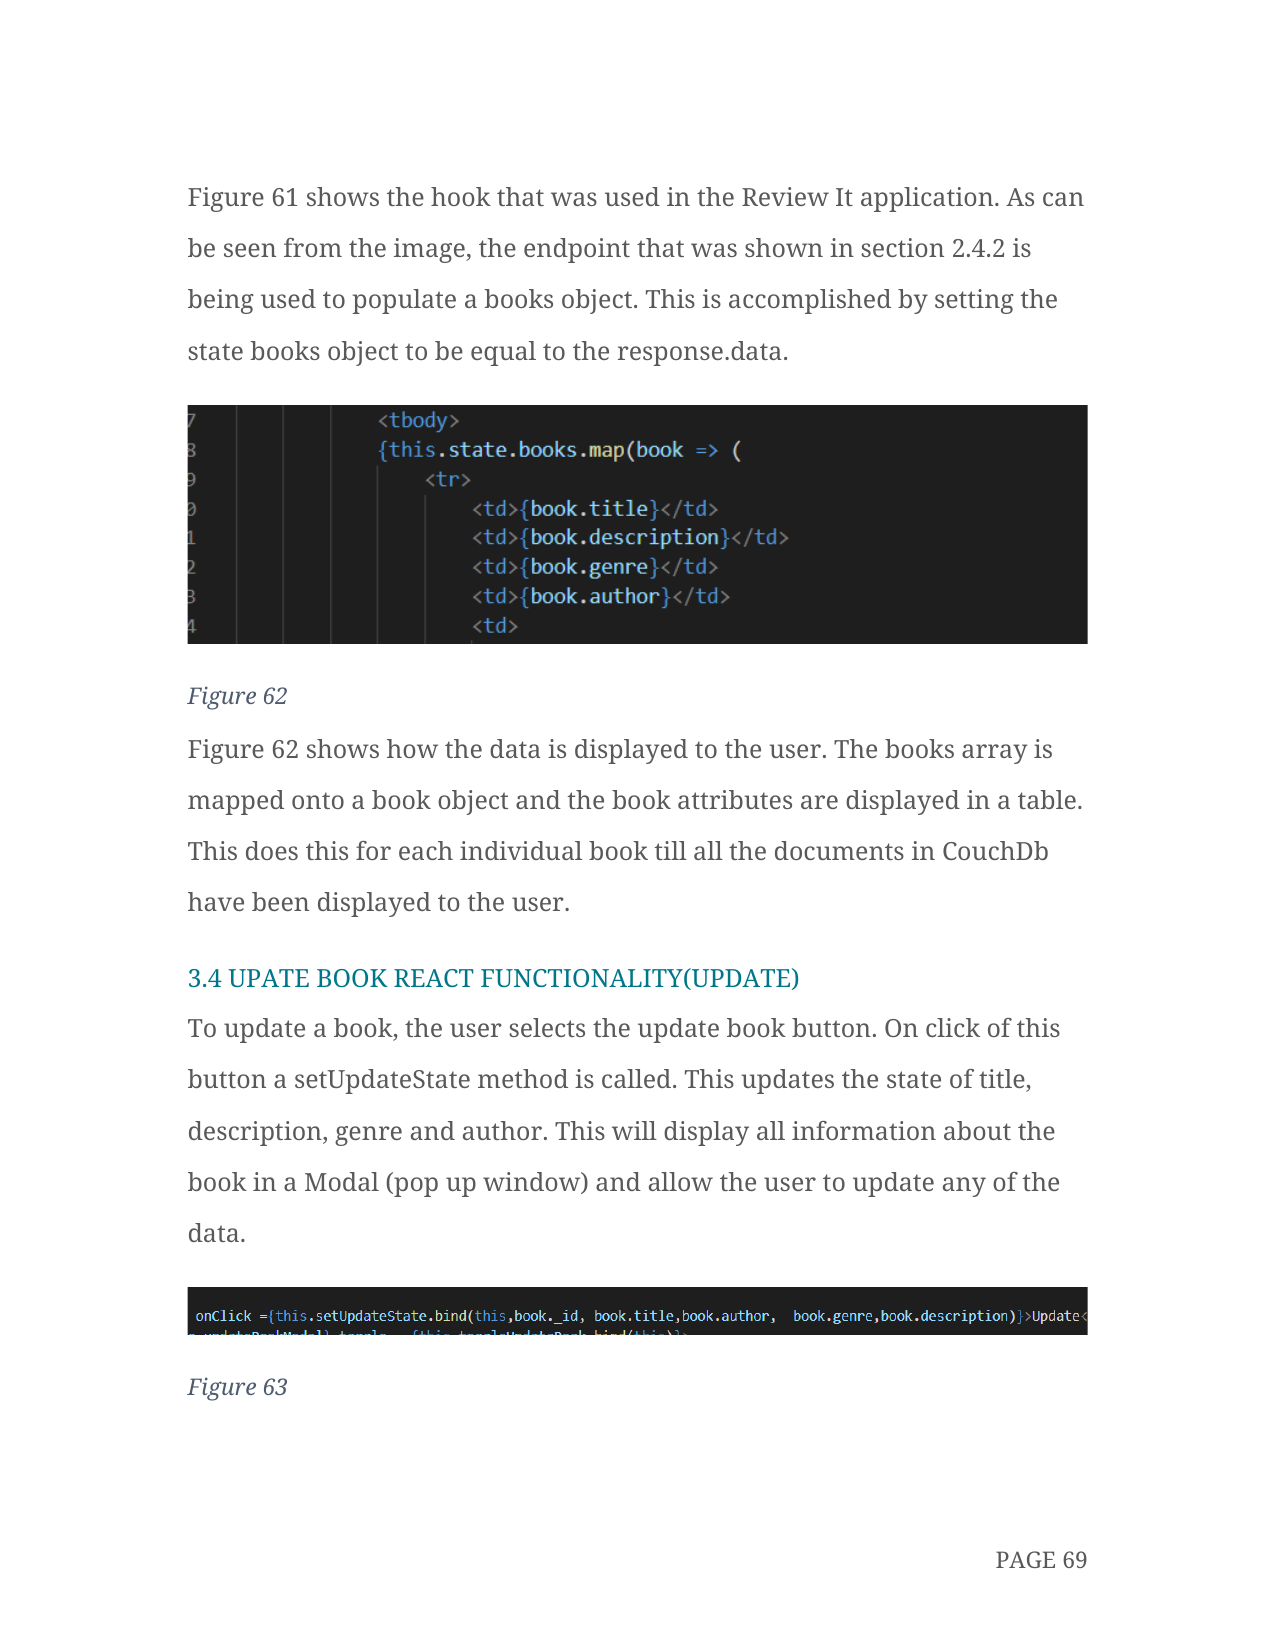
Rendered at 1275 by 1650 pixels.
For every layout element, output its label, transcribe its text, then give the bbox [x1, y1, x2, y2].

picture [187, 405, 1088, 644]
text To update a book, the user selects the update book button. On click of this button a setUpdateState method is called. This updates the state of title, description, genre and author. This will display all information about the book in a Modal (pop up window) and allow the user to update any of the data. [187, 1011, 1087, 1249]
subtitle 3.4 Upate Book React functionality(Update) [187, 961, 1087, 995]
picture [187, 1287, 1088, 1335]
text Figure 62 shows how the data is displayed to the user. The books array is mapped onto a book object and the book attributes are displayed in a table. This does this for each individual book till all the documents in CouchDb have been displayed to the user. [187, 732, 1087, 919]
text Figure 61 shows the hook that was used in the Review It application. As can be seen from the image, the endpoint that was shown in section 2.4.2 is being used to populate a books object. This is accomplished by setting the state books object to be equal to the response.data. [187, 180, 1087, 367]
